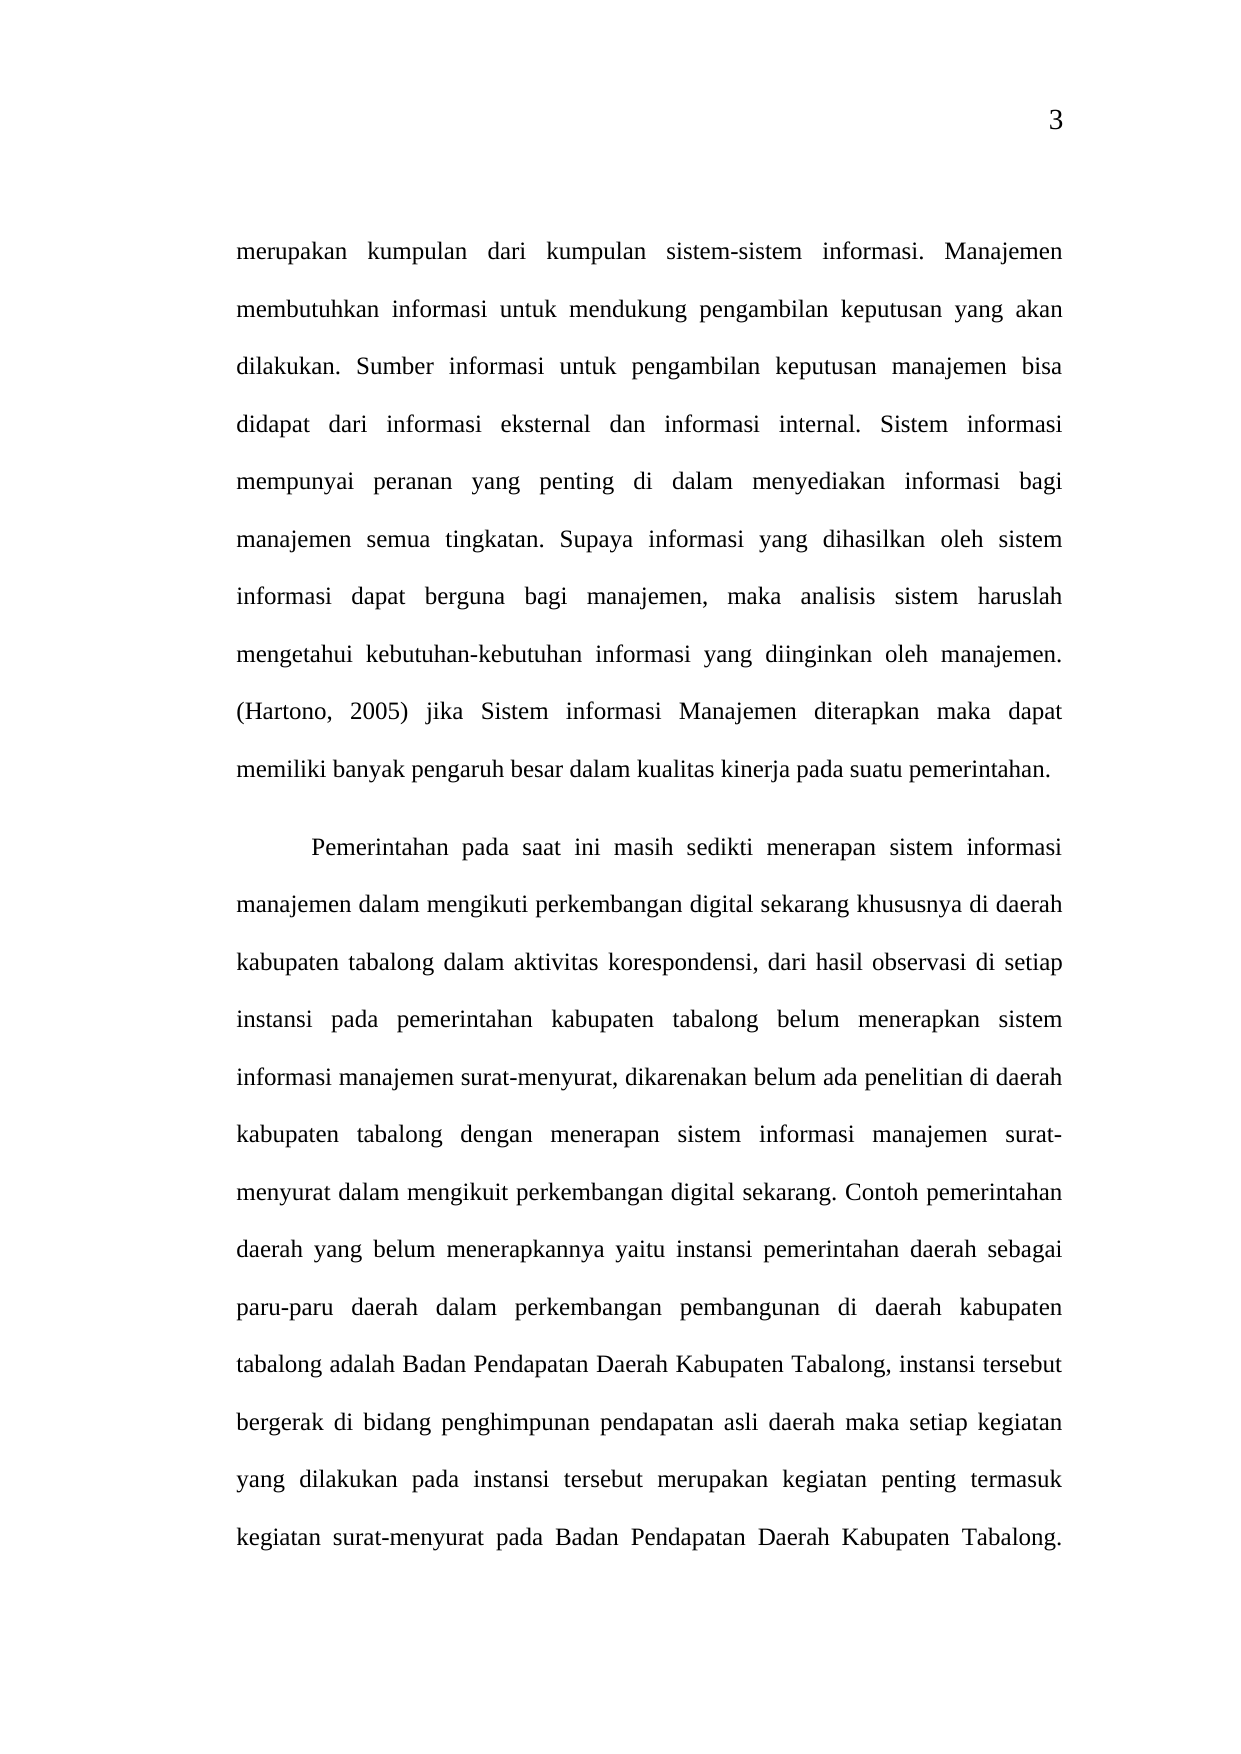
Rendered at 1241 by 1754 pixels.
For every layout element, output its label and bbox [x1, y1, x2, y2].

text [236, 832, 1063, 1551]
text [236, 236, 1063, 782]
